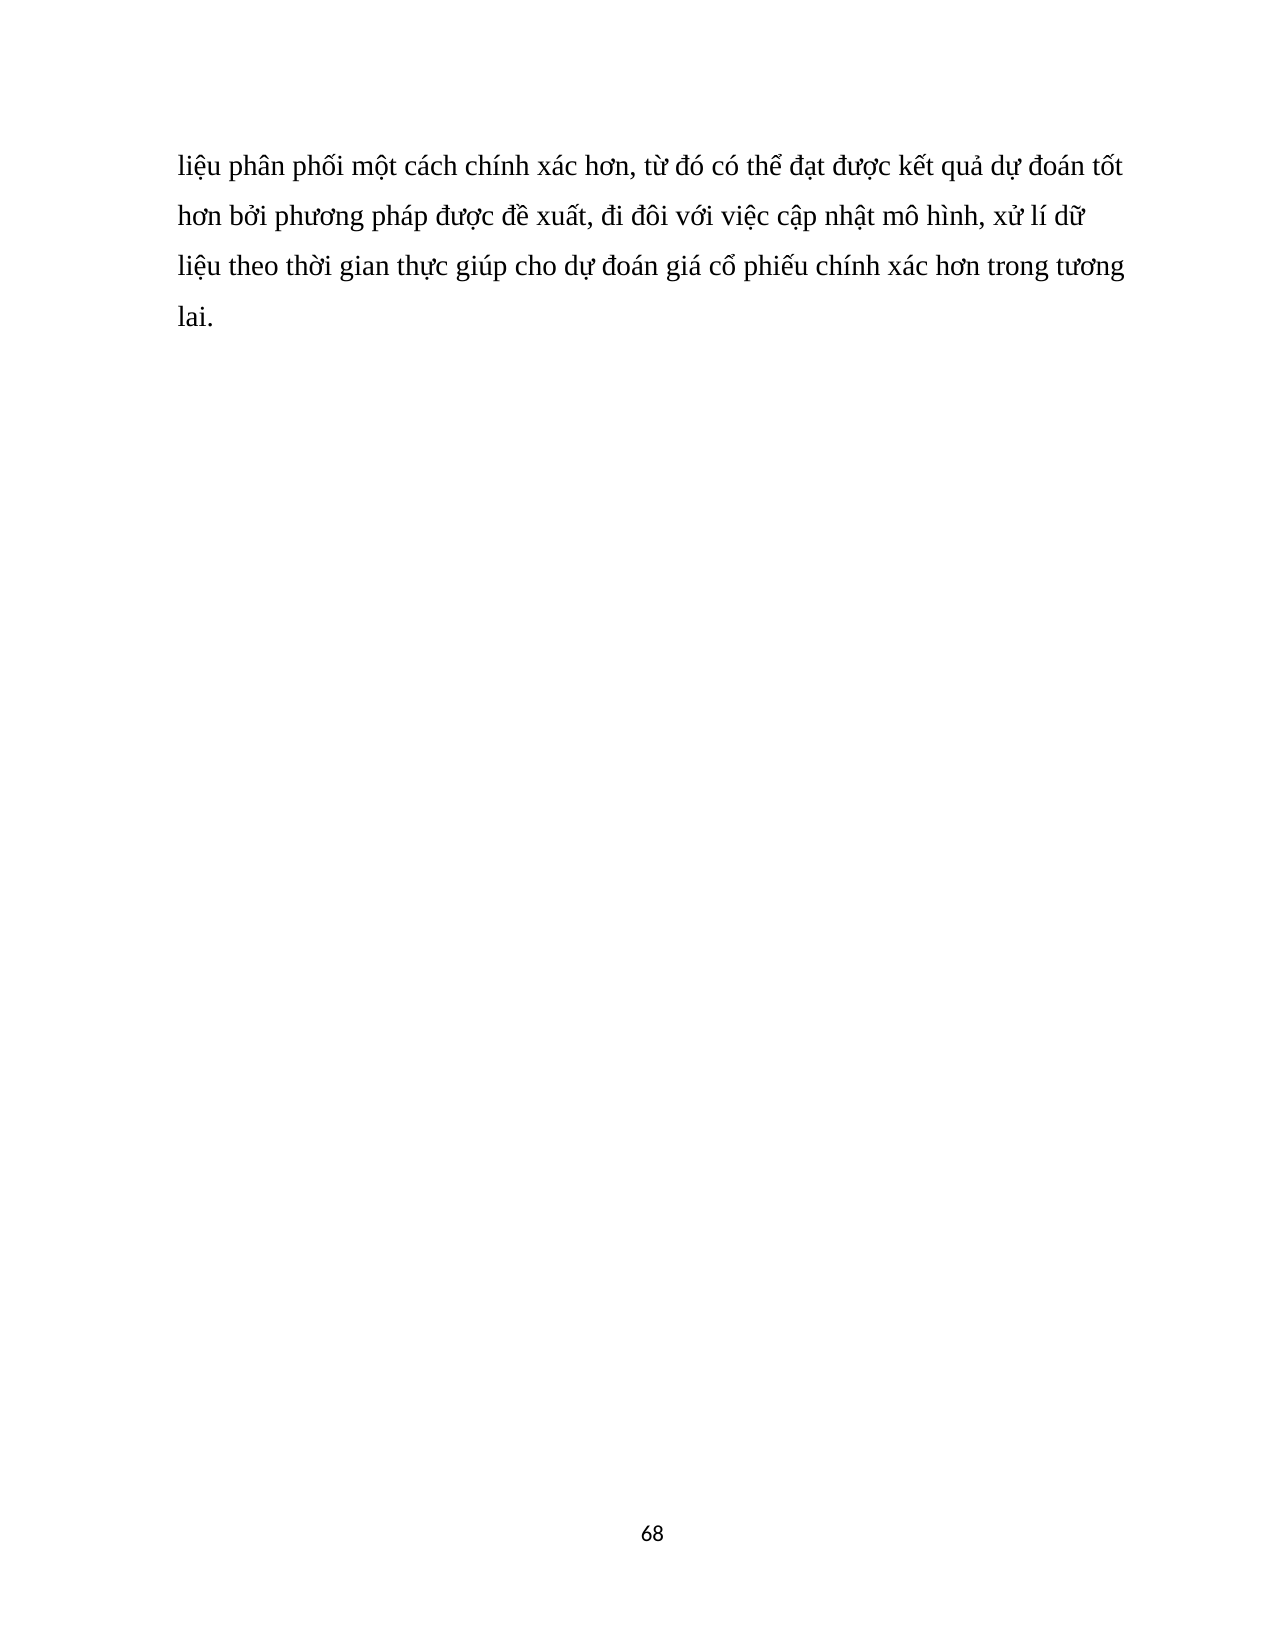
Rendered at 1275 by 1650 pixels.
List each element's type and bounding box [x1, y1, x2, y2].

text [177, 148, 1127, 332]
